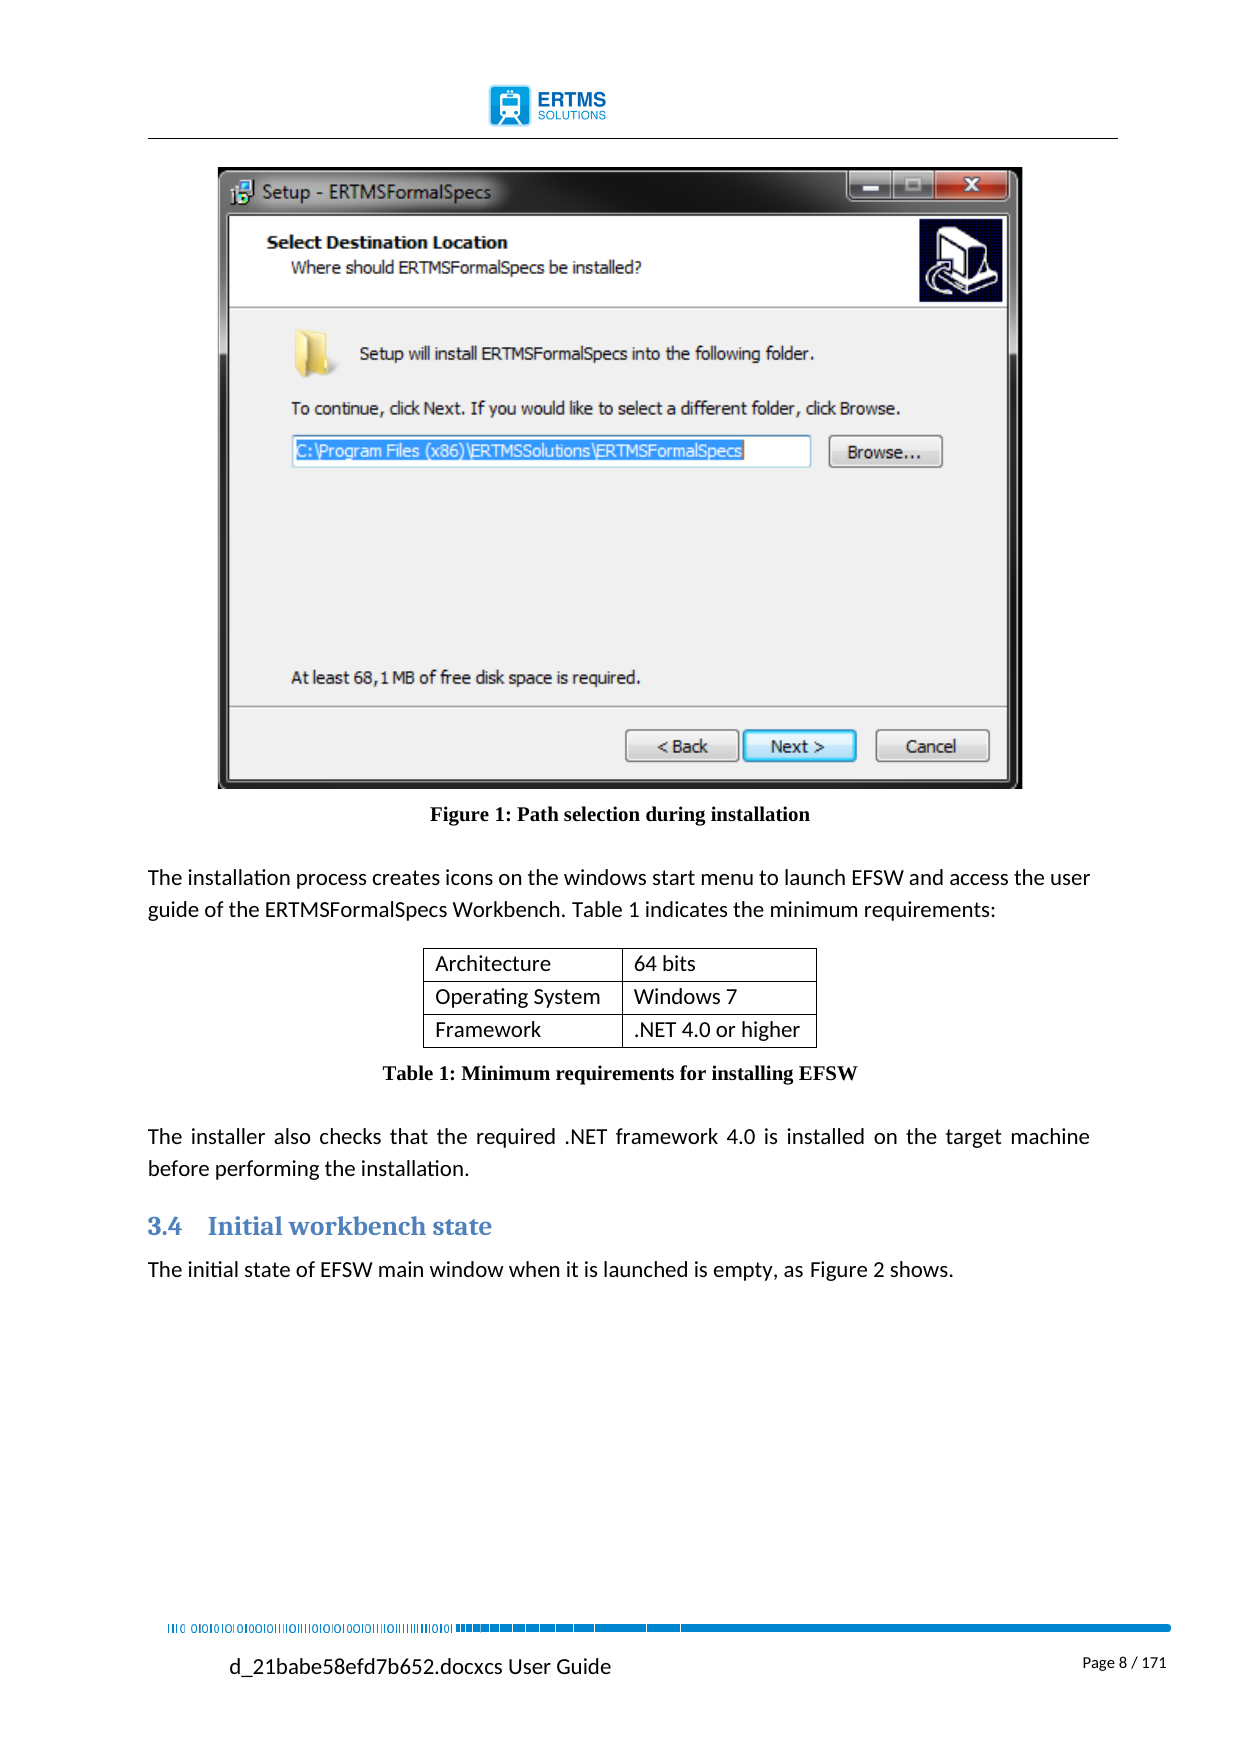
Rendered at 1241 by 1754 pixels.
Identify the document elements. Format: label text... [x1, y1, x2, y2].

text The initial state of EFSW main window when it is launched is empty, as Figure 2 shows. [148, 1255, 1093, 1283]
subtitle Initial workbench state [148, 1211, 1093, 1243]
table_cell .NET 4.0 or higher [623, 1015, 816, 1047]
table_cell Windows 7 [623, 982, 816, 1014]
table_header Architecture [424, 949, 622, 981]
picture [217, 167, 1023, 789]
table_cell Framework [424, 1015, 622, 1047]
text The installation process creates icons on the windows start menu to launch EFSW and access the user guide of the ERTMSFormalSpecs Workbench. Table 1 indicates the minimum requirements: [148, 863, 1093, 923]
text The installer also checks that the required .NET framework 4.0 is installed on the target machine before performing the installation. [148, 1122, 1093, 1182]
text Table 1: Minimum requirements for installing EFSW [148, 1061, 1093, 1084]
table_header 64 bits [623, 949, 816, 981]
text Figure 1: Path selection during installation [148, 801, 1093, 826]
picture [167, 1624, 1171, 1633]
table_cell Operating System [424, 982, 622, 1014]
picture [477, 73, 617, 138]
